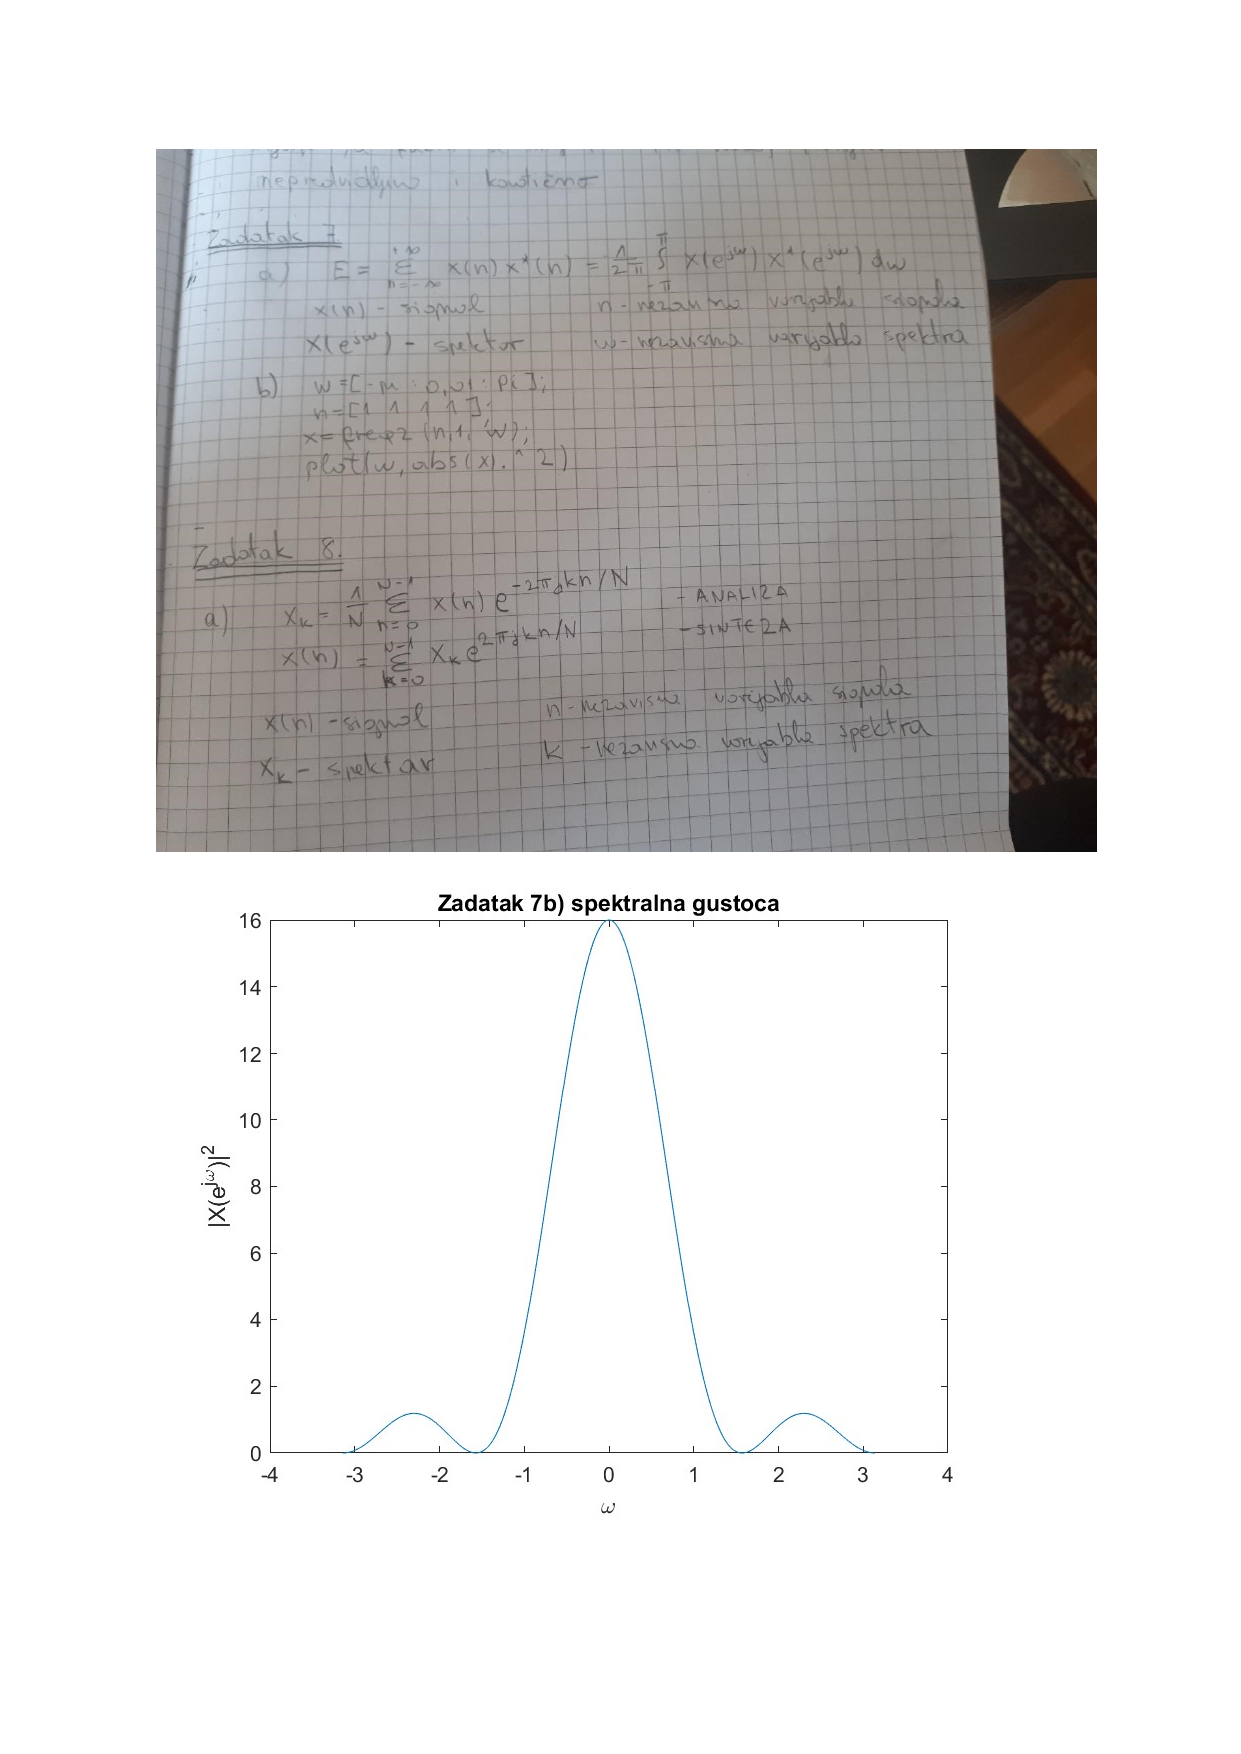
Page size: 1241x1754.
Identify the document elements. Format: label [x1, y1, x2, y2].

picture [156, 149, 1097, 852]
picture [156, 871, 1032, 1524]
